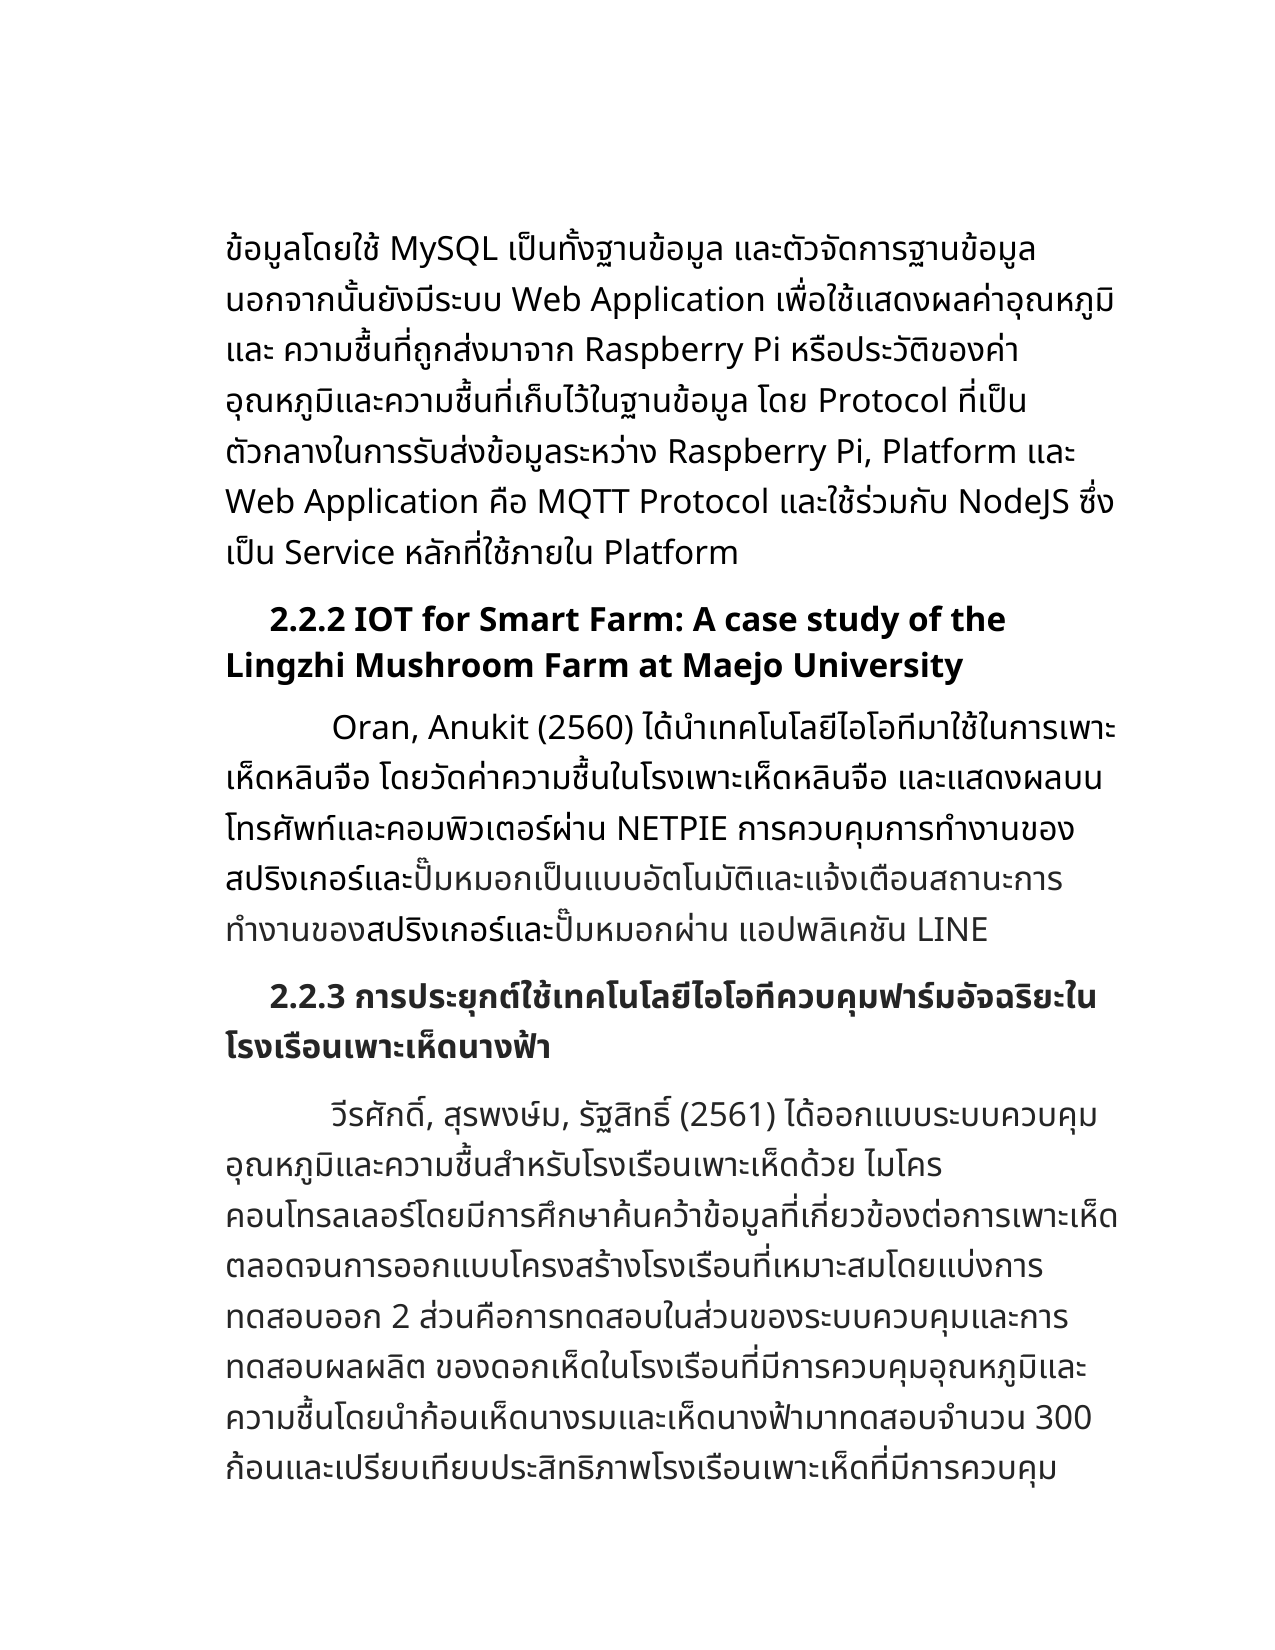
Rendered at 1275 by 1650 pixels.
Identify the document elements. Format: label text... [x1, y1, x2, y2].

text 2.2.3 การประยุกต์ใช้เทคโนโลยีไอโอทีควบคุมฟาร์มอัจฉริยะในโรงเรือนเพาะเห็ดนางฟ้า [225, 973, 1125, 1074]
text Oran, Anukit (2560) ได้นำเทคโนโลยีไอโอทีมาใช้ในการเพาะเห็ดหลินจือ โดยวัดค่าความชื้นในโรงเพาะเห็ดหลินจือ และแสดงผลบนโทรศัพท์และคอมพิวเตอร์ผ่าน NETPIE การควบคุมการทำงานของสปริงเกอร์และปั๊มหมอกเป็นแบบอัตโนมัติและแจ้งเตือนสถานะการทำงานของสปริงเกอร์และปั๊มหมอกผ่าน แอปพลิเคชัน LINE [225, 703, 1125, 956]
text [225, 225, 1125, 579]
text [225, 1091, 1125, 1494]
text 2.2.2 IOT for Smart Farm: A case study of the Lingzhi Mushroom Farm at Maejo University [225, 596, 1125, 687]
